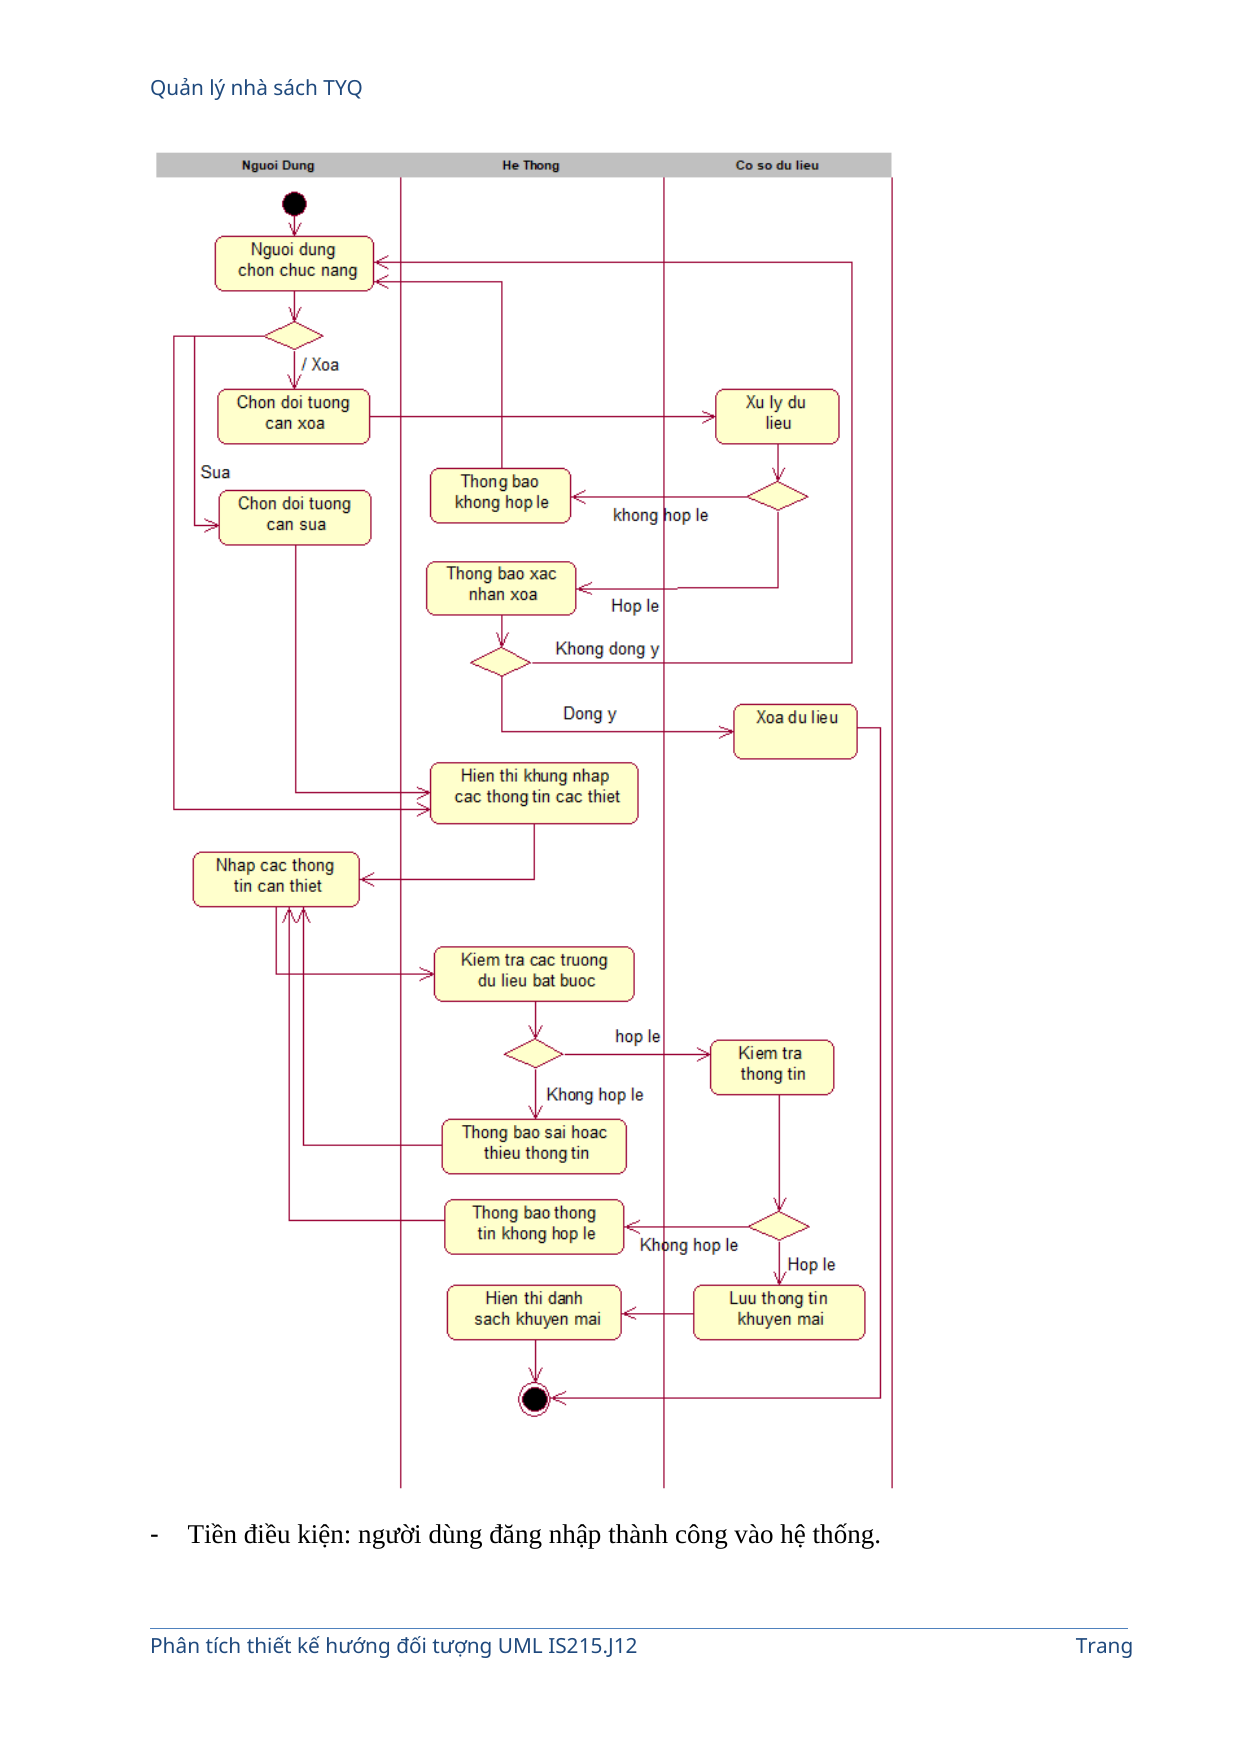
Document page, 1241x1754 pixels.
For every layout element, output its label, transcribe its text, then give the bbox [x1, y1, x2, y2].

picture [150, 150, 902, 1500]
list Tiền điều kiện: người dùng đăng nhập thành công vào hệ thống. [150, 1514, 1128, 1551]
